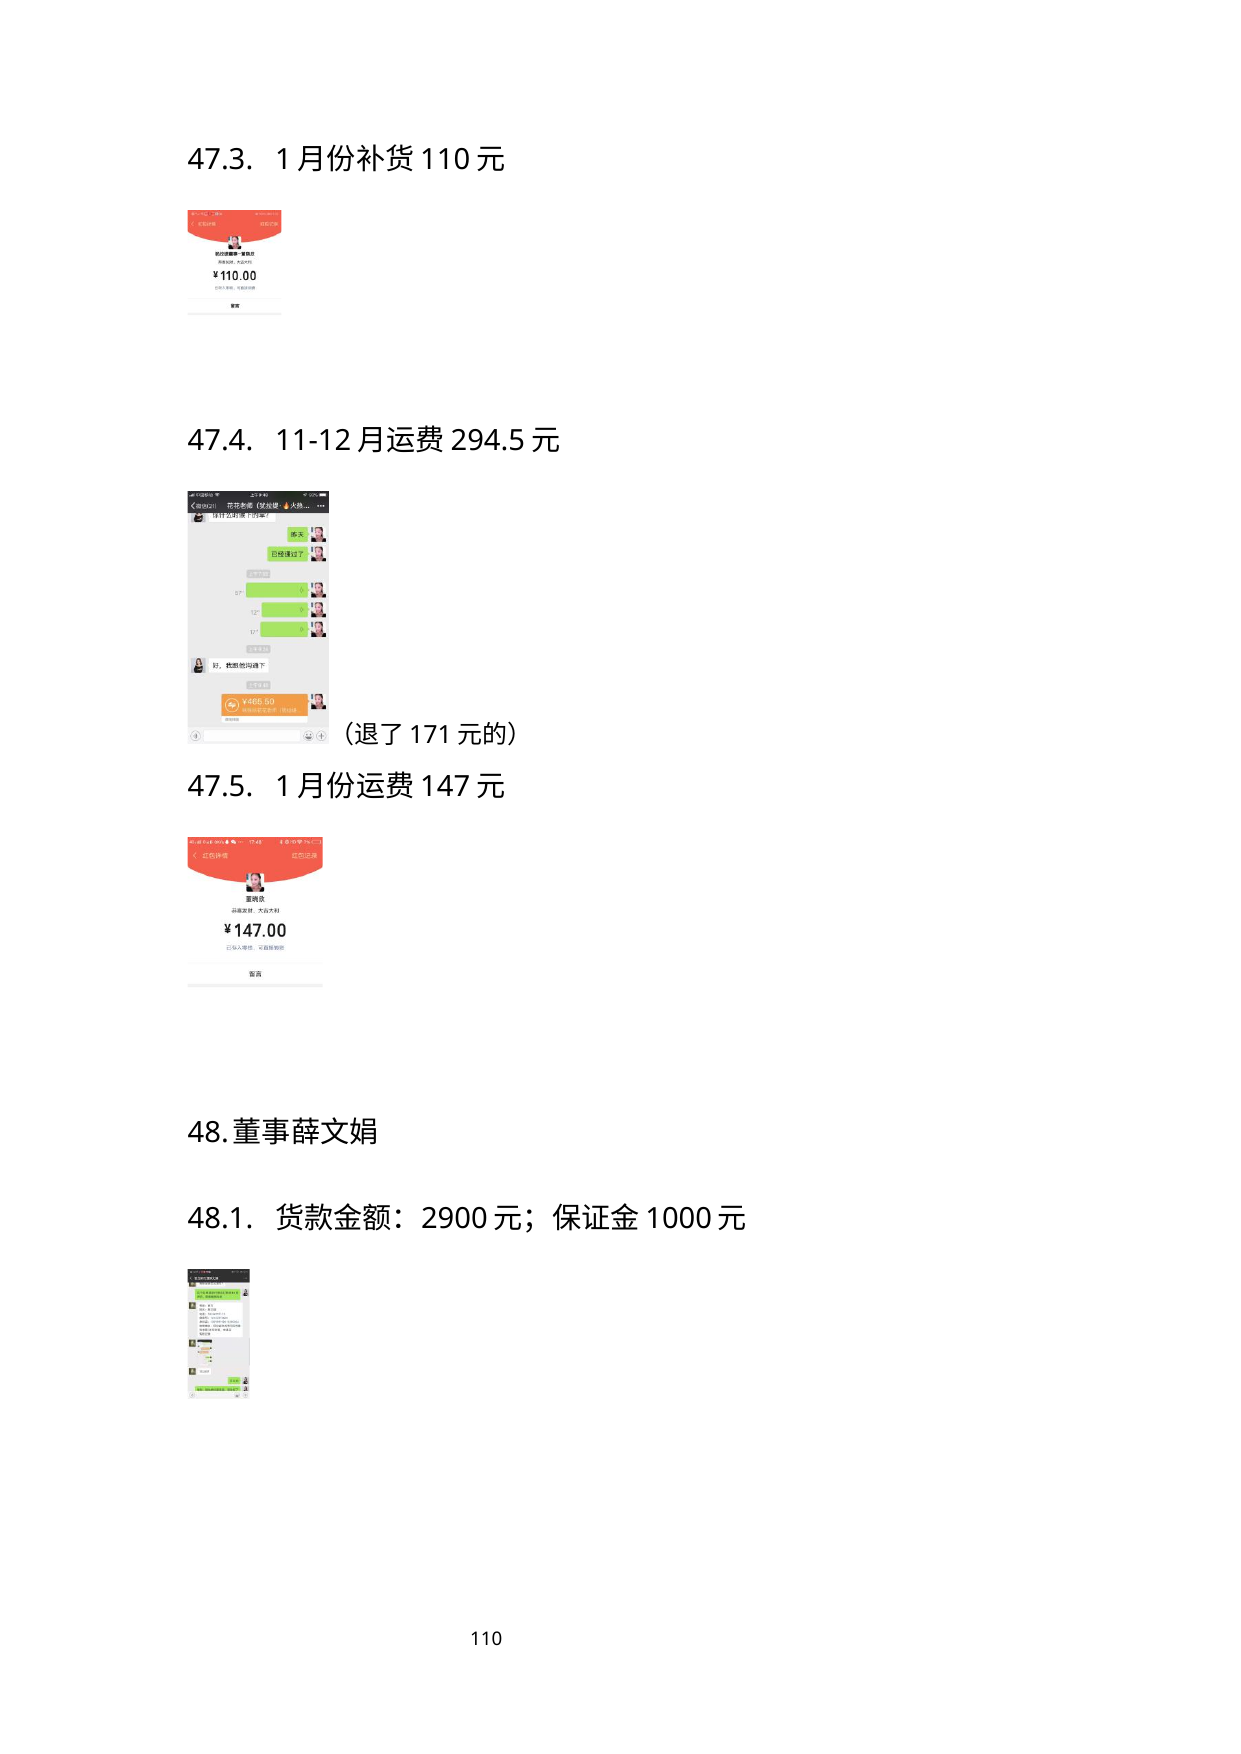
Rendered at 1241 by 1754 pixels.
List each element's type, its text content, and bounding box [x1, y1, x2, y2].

subtitle 董事薛文娟 [187, 1097, 1053, 1162]
subtitle 11-12月运费294.5元 [187, 405, 1053, 470]
subtitle 1月份补货110元 [187, 124, 1053, 189]
subtitle 1月份运费147元 [187, 751, 1053, 816]
picture [187, 1269, 250, 1399]
picture [187, 491, 329, 744]
picture [187, 837, 323, 1093]
text （退了171元的） [187, 491, 1053, 751]
picture [187, 210, 282, 406]
subtitle 货款金额：2900元；保证金1000元 [187, 1184, 1053, 1249]
